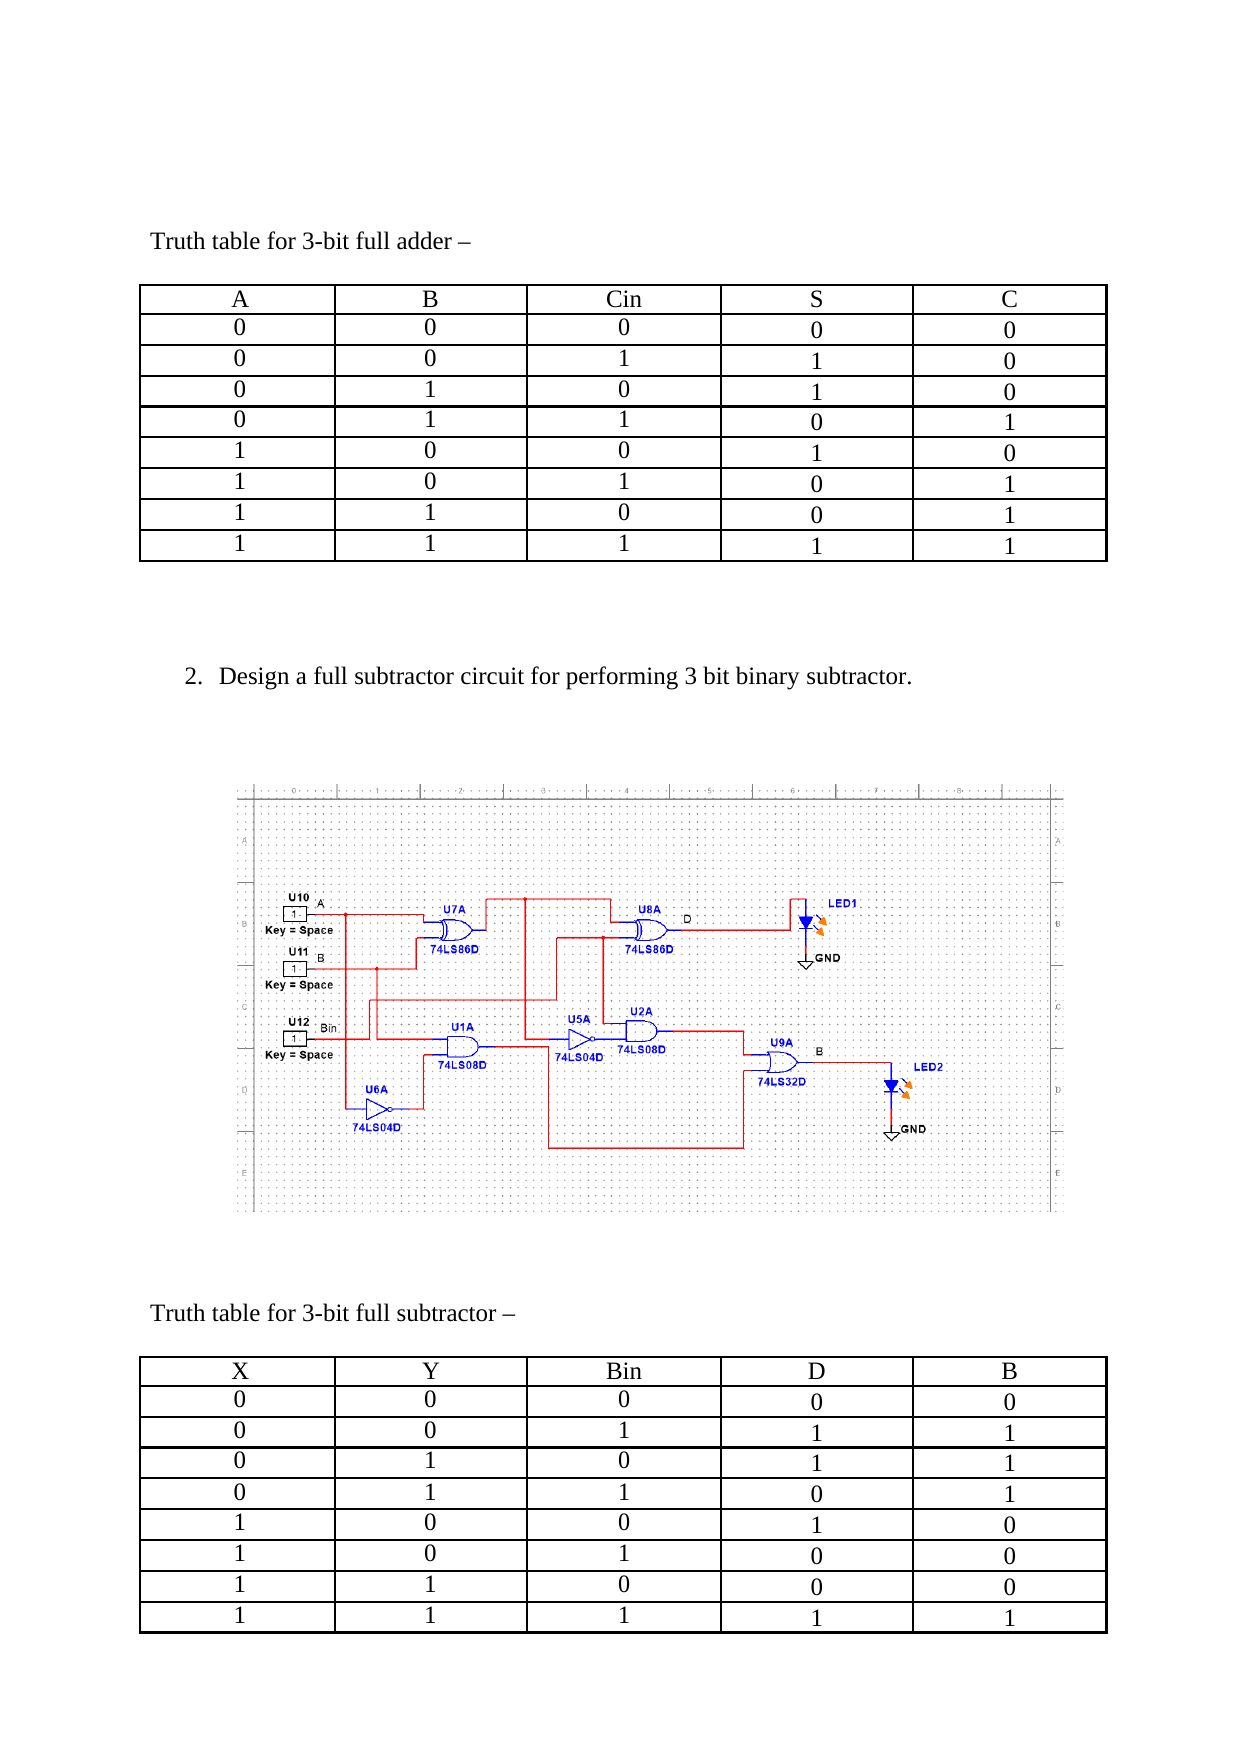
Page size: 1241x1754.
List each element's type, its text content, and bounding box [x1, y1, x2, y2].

table_cell 1 [722, 346, 912, 374]
table_cell 1 [336, 1572, 526, 1601]
table_cell 1 [722, 377, 912, 405]
table_cell 0 [141, 408, 334, 436]
table_cell 1 [528, 469, 720, 498]
table_cell 0 [914, 1510, 1105, 1539]
table_cell 1 [722, 1510, 912, 1539]
table_cell 1 [528, 1603, 720, 1631]
table_cell 1 [722, 1603, 912, 1631]
table_cell 1 [336, 1449, 526, 1477]
table_cell 1 [528, 1418, 720, 1446]
table_cell 1 [336, 408, 526, 436]
table_cell 1 [914, 531, 1105, 559]
table_cell 0 [722, 1572, 912, 1601]
table_cell 0 [336, 1541, 526, 1570]
table_cell 1 [722, 438, 912, 467]
table_cell 0 [141, 1449, 334, 1477]
table_cell 1 [722, 1418, 912, 1446]
table_cell 0 [528, 438, 720, 467]
table_cell 1 [914, 408, 1105, 436]
table_cell 1 [722, 531, 912, 559]
table_header S [722, 286, 912, 313]
table_cell 1 [141, 1510, 334, 1539]
table_cell 1 [914, 1603, 1105, 1631]
table_cell 0 [528, 500, 720, 529]
table_cell 1 [528, 1479, 720, 1508]
table_cell 1 [528, 408, 720, 436]
table_cell 1 [914, 1479, 1105, 1508]
table_cell 0 [141, 315, 334, 344]
table_header D [722, 1358, 912, 1385]
table_cell 1 [914, 469, 1105, 498]
table_cell 1 [141, 469, 334, 498]
table_cell 0 [722, 500, 912, 529]
table_cell 1 [141, 438, 334, 467]
table_cell 0 [336, 346, 526, 374]
table_cell 1 [141, 1603, 334, 1631]
table_cell 0 [141, 1479, 334, 1508]
table_cell 0 [722, 315, 912, 344]
table_cell 1 [141, 531, 334, 559]
list Design a full subtractor circuit for performing 3 bit binary subtractor. [184, 662, 1182, 690]
table_header B [914, 1358, 1105, 1385]
picture [237, 784, 1064, 1212]
table_cell 0 [141, 346, 334, 374]
table_cell 0 [141, 1387, 334, 1416]
table_cell 0 [141, 1418, 334, 1446]
table_cell 0 [336, 1418, 526, 1446]
table_header A [141, 286, 334, 313]
table_cell 0 [528, 1449, 720, 1477]
table_cell 0 [722, 1541, 912, 1570]
table_header Y [336, 1358, 526, 1385]
table_cell 0 [141, 377, 334, 405]
text Truth table for 3-bit full adder – [150, 226, 1182, 255]
table_cell 1 [914, 500, 1105, 529]
table_cell 1 [528, 346, 720, 374]
table_header B [336, 286, 526, 313]
table_cell 0 [528, 1572, 720, 1601]
table_cell 0 [528, 1387, 720, 1416]
table_cell 0 [914, 1387, 1105, 1416]
table_header Bin [528, 1358, 720, 1385]
text Truth table for 3-bit full subtractor – [150, 1298, 1182, 1327]
table_header C [914, 286, 1105, 313]
table_cell 0 [336, 469, 526, 498]
table_header X [141, 1358, 334, 1385]
table_cell 0 [528, 377, 720, 405]
table_cell 1 [336, 377, 526, 405]
table_cell 1 [336, 1479, 526, 1508]
table_cell 0 [528, 315, 720, 344]
table_cell 1 [528, 1541, 720, 1570]
table_cell 1 [722, 1449, 912, 1477]
table_cell 1 [336, 1603, 526, 1631]
table_header Cin [528, 286, 720, 313]
table_cell 0 [914, 1541, 1105, 1570]
table_cell 1 [914, 1418, 1105, 1446]
table_cell 0 [722, 1479, 912, 1508]
table_cell 0 [914, 346, 1105, 374]
table_cell 0 [722, 408, 912, 436]
table_cell 0 [722, 469, 912, 498]
table_cell 1 [528, 531, 720, 559]
table_cell 0 [528, 1510, 720, 1539]
table_cell 0 [336, 1387, 526, 1416]
table_cell 0 [914, 1572, 1105, 1601]
table_cell 1 [141, 1572, 334, 1601]
table_cell 0 [336, 1510, 526, 1539]
table_cell 0 [336, 315, 526, 344]
table_cell 0 [722, 1387, 912, 1416]
table_cell 0 [914, 438, 1105, 467]
table_cell 0 [914, 315, 1105, 344]
table_cell 1 [336, 500, 526, 529]
table_cell 1 [336, 531, 526, 559]
table_cell 1 [914, 1449, 1105, 1477]
table_cell 1 [141, 1541, 334, 1570]
table_cell 1 [141, 500, 334, 529]
table_cell 0 [336, 438, 526, 467]
table_cell 0 [914, 377, 1105, 405]
